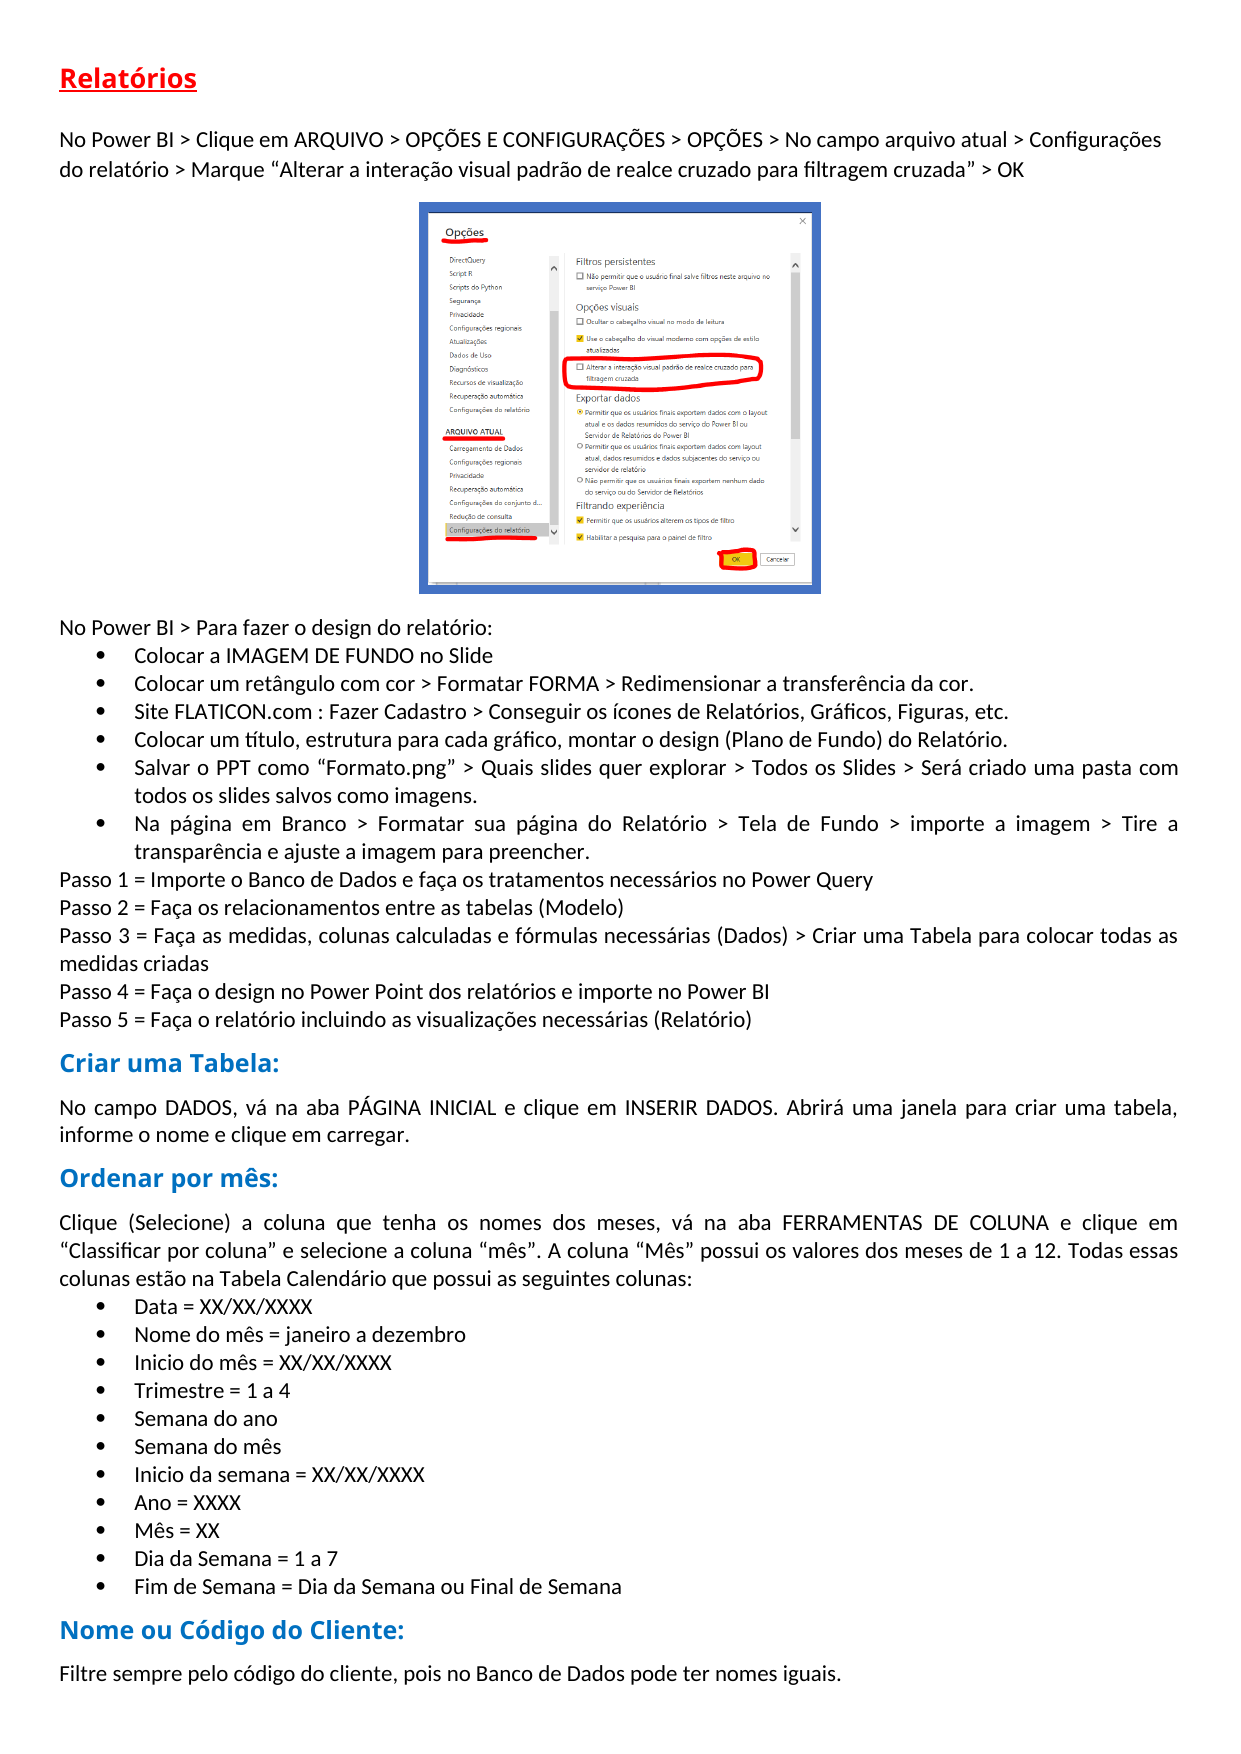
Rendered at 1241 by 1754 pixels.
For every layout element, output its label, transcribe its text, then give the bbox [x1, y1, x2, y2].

text Filtre sempre pelo código do cliente, pois no Banco de Dados pode ter nomes iguais. [59, 1659, 1181, 1687]
list Ano = XXXX [97, 1488, 1181, 1516]
subtitle Nome ou Código do Cliente: [59, 1612, 1181, 1647]
list Mês = XX [97, 1516, 1181, 1544]
list Colocar a IMAGEM DE FUNDO no Slide [97, 641, 1181, 669]
text Passo 1 = Importe o Banco de Dados e faça os tratamentos necessários no Power Query [59, 865, 1181, 893]
list Fim de Semana = Dia da Semana ou Final de Semana [97, 1572, 1181, 1600]
list Semana do ano [97, 1404, 1181, 1432]
text Clique (Selecione) a coluna que tenha os nomes dos meses, vá na aba FERRAMENTAS DE COLUNA e clique em “Classificar por coluna” e selecione a coluna “mês”. A coluna “Mês” possui os valores dos meses de 1 a 12. Todas essas colunas estão na Tabela Calendário que possui as seguintes colunas: [59, 1208, 1181, 1292]
text Passo 5 = Faça o relatório incluindo as visualizações necessárias (Relatório) [59, 1006, 1181, 1033]
text Passo 4 = Faça o design no Power Point dos relatórios e importe no Power BI [59, 977, 1181, 1006]
subtitle Relatórios [59, 59, 1181, 96]
list Inicio da semana = XX/XX/XXXX [97, 1460, 1181, 1488]
list Semana do mês [97, 1432, 1181, 1460]
picture [428, 212, 812, 585]
subtitle Criar uma Tabela: [59, 1046, 1181, 1080]
list Nome do mês = janeiro a dezembro [97, 1320, 1181, 1348]
list Colocar um retângulo com cor > Formatar FORMA > Redimensionar a transferência da cor. [97, 669, 1181, 697]
list Site FLATICON.com : Fazer Cadastro > Conseguir os ícones de Relatórios, Gráficos, Figuras, etc. [97, 697, 1181, 725]
list Inicio do mês = XX/XX/XXXX [97, 1348, 1181, 1376]
text Passo 3 = Faça as medidas, colunas calculadas e fórmulas necessárias (Dados) > Criar uma Tabela para colocar todas as medidas criadas [59, 921, 1181, 977]
subtitle Ordenar por mês: [59, 1161, 1181, 1195]
text No Power BI > Clique em ARQUIVO > OPÇÕES E CONFIGURAÇÕES > OPÇÕES > No campo arquivo atual > Configurações do relatório > Marque “Alterar a interação visual padrão de realce cruzado para filtragem cruzada” > OK [59, 125, 1181, 183]
list Data = XX/XX/XXXX [97, 1292, 1181, 1320]
list Dia da Semana = 1 a 7 [97, 1544, 1181, 1572]
list Na página em Branco > Formatar sua página do Relatório > Tela de Fundo > importe a imagem > Tire a transparência e ajuste a imagem para preencher. [97, 809, 1181, 865]
text No campo DADOS, vá na aba PÁGINA INICIAL e clique em INSERIR DADOS. Abrirá uma janela para criar uma tabela, informe o nome e clique em carregar. [59, 1093, 1181, 1149]
text Passo 2 = Faça os relacionamentos entre as tabelas (Modelo) [59, 893, 1181, 921]
list Trimestre = 1 a 4 [97, 1376, 1181, 1404]
list Colocar um título, estrutura para cada gráfico, montar o design (Plano de Fundo) do Relatório. [97, 725, 1181, 753]
text No Power BI > Para fazer o design do relatório: [59, 613, 1181, 641]
list Salvar o PPT como “Formato.png” > Quais slides quer explorar > Todos os Slides > Será criado uma pasta com todos os slides salvos como imagens. [97, 753, 1181, 809]
